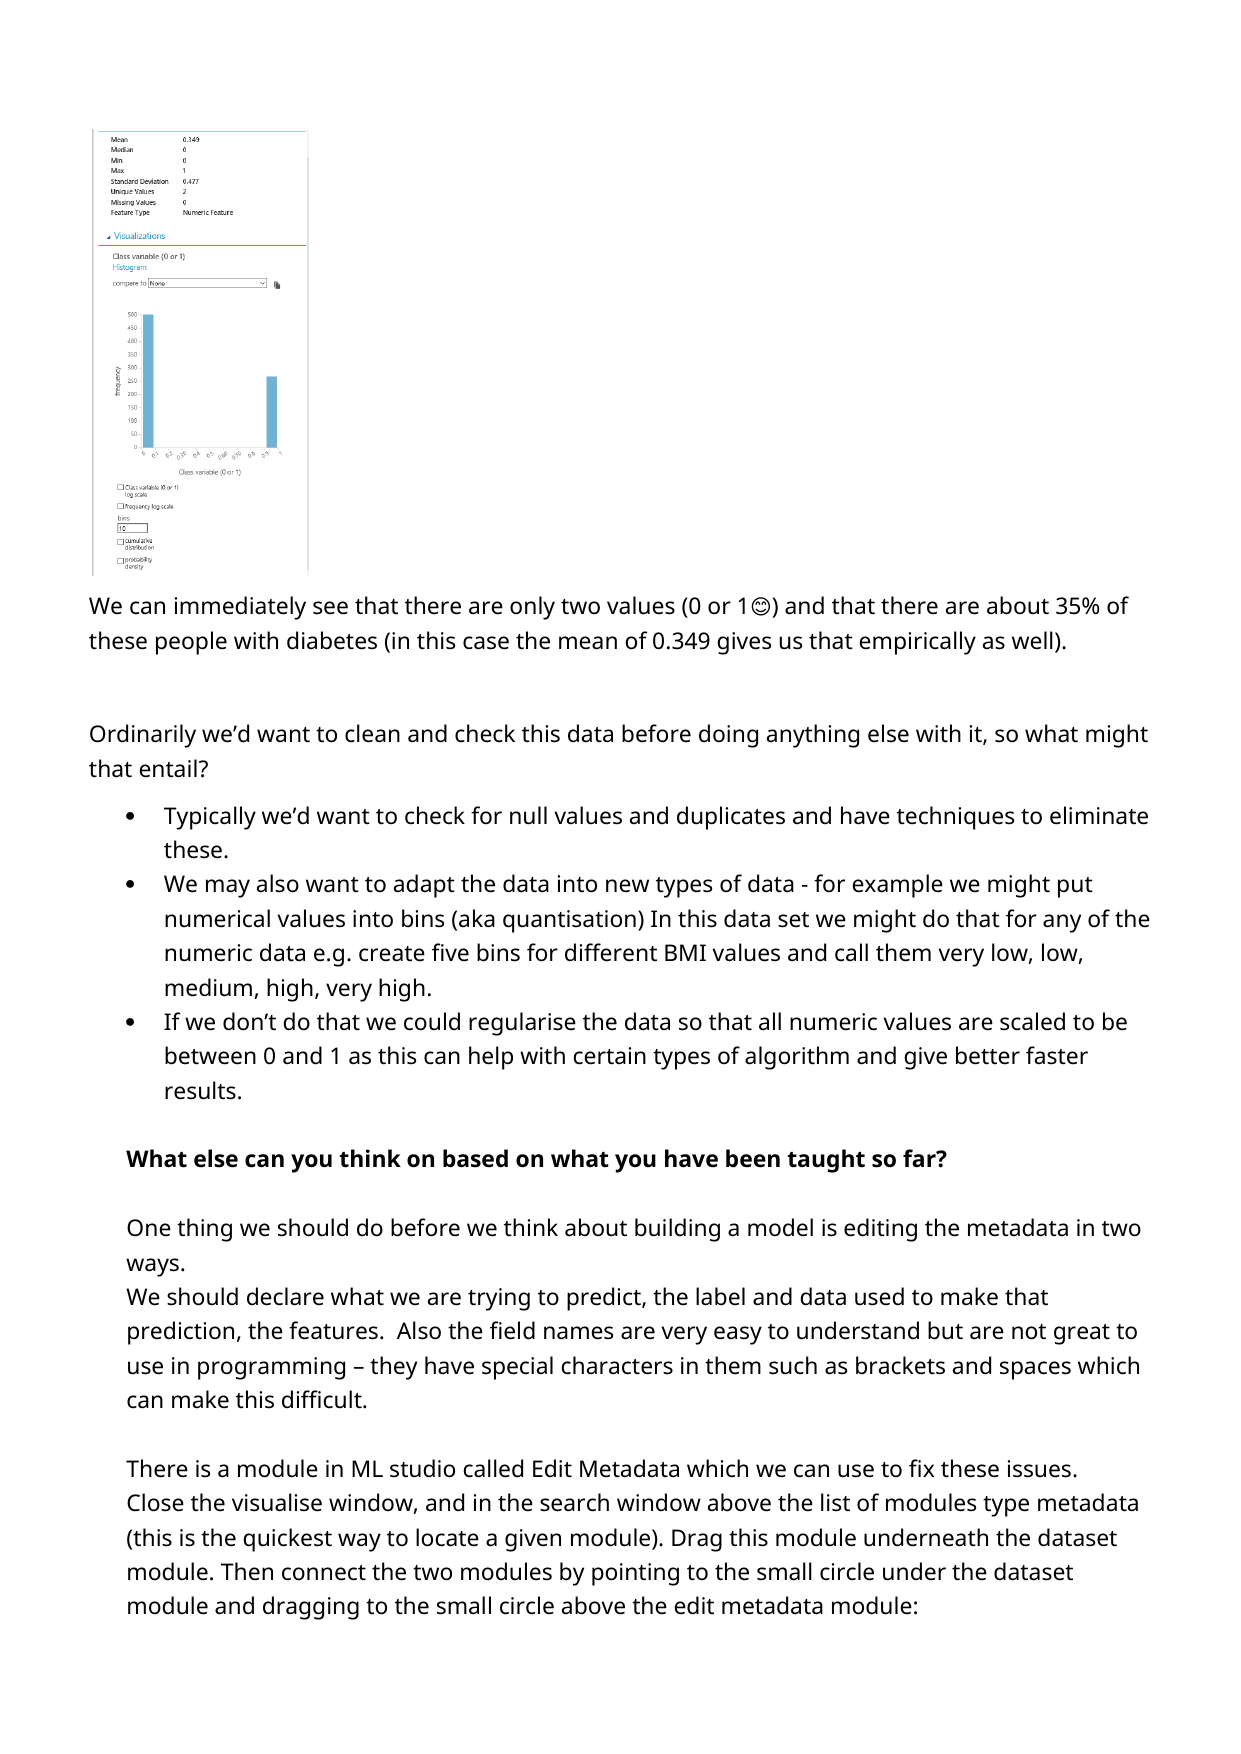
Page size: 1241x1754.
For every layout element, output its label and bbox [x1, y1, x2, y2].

picture [88, 99, 309, 576]
